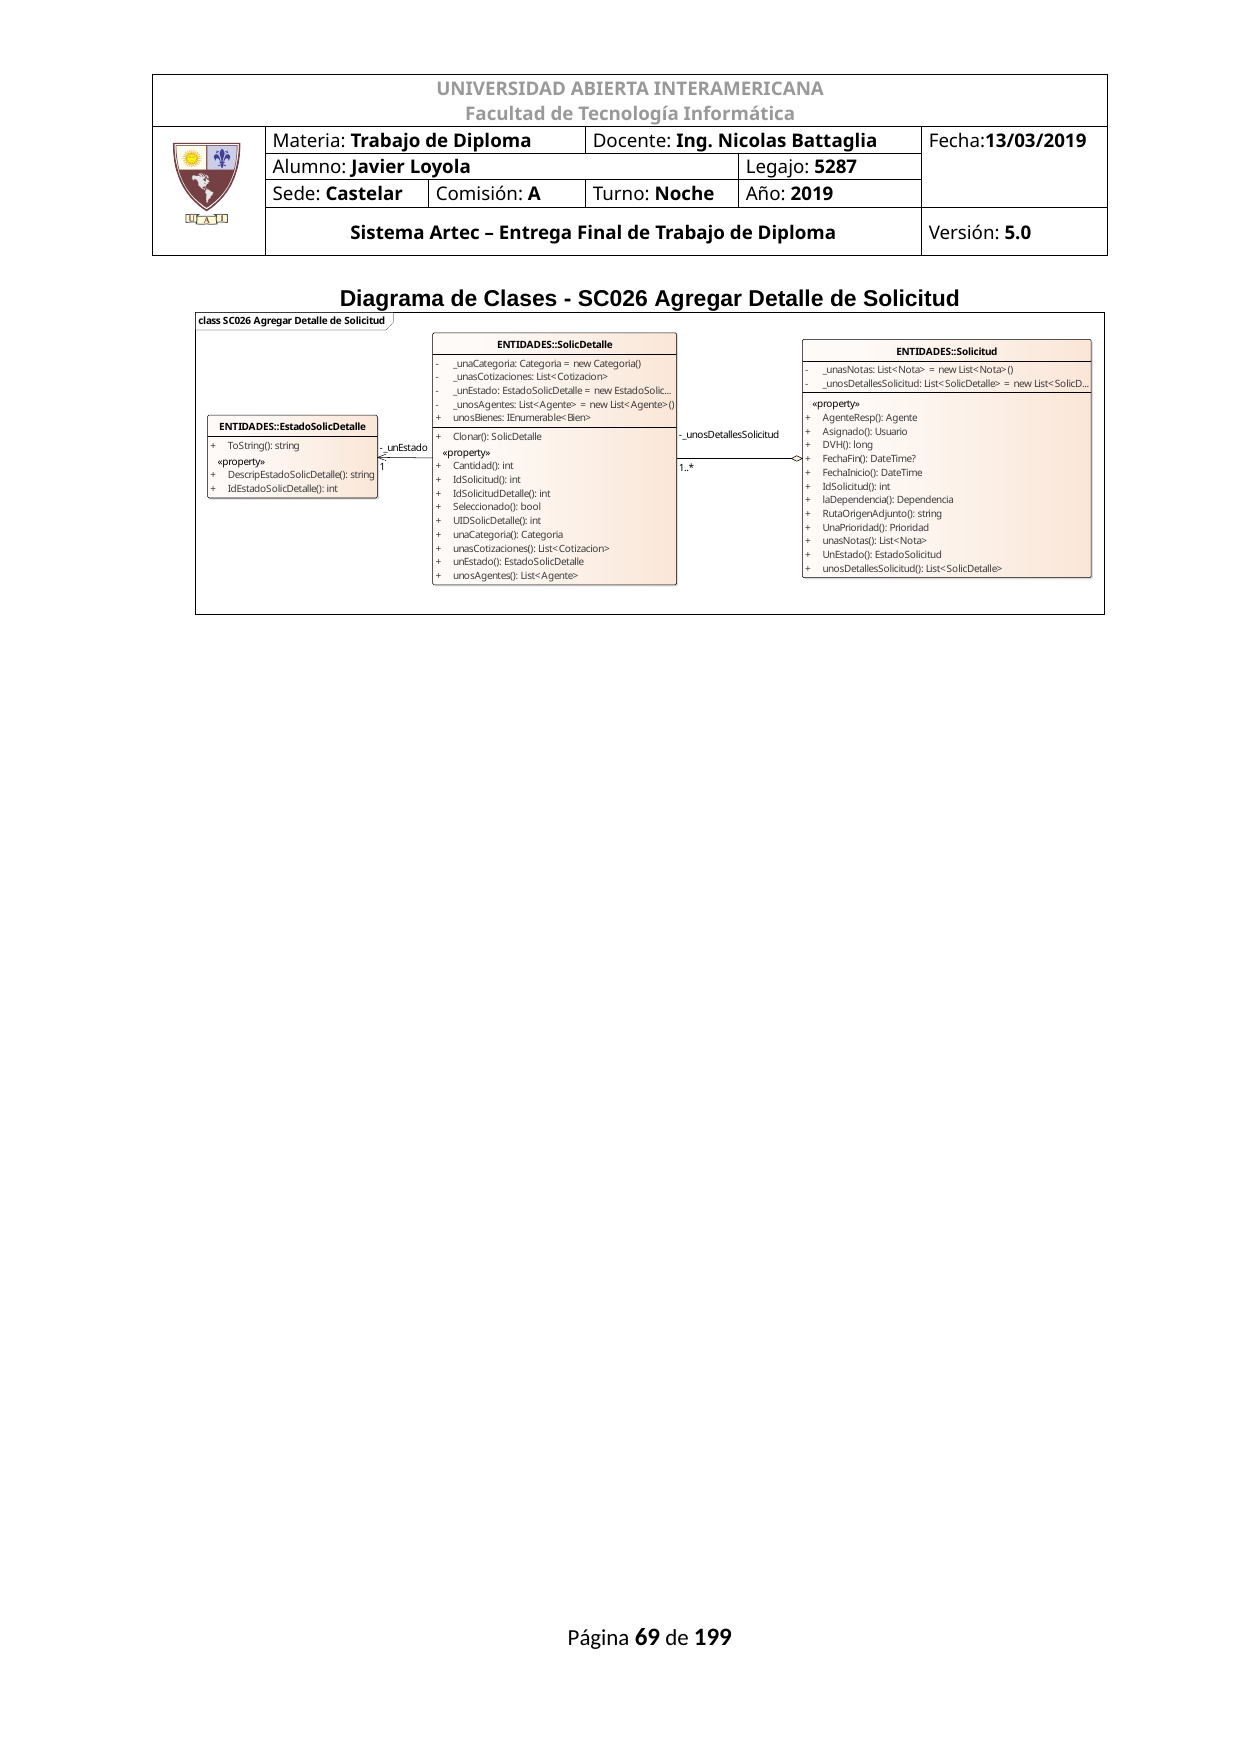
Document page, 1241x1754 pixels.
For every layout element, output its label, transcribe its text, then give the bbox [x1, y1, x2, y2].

text Diagrama de Clases - SC026 Agregar Detalle de Solicitud [177, 284, 1122, 311]
picture [157, 136, 257, 228]
